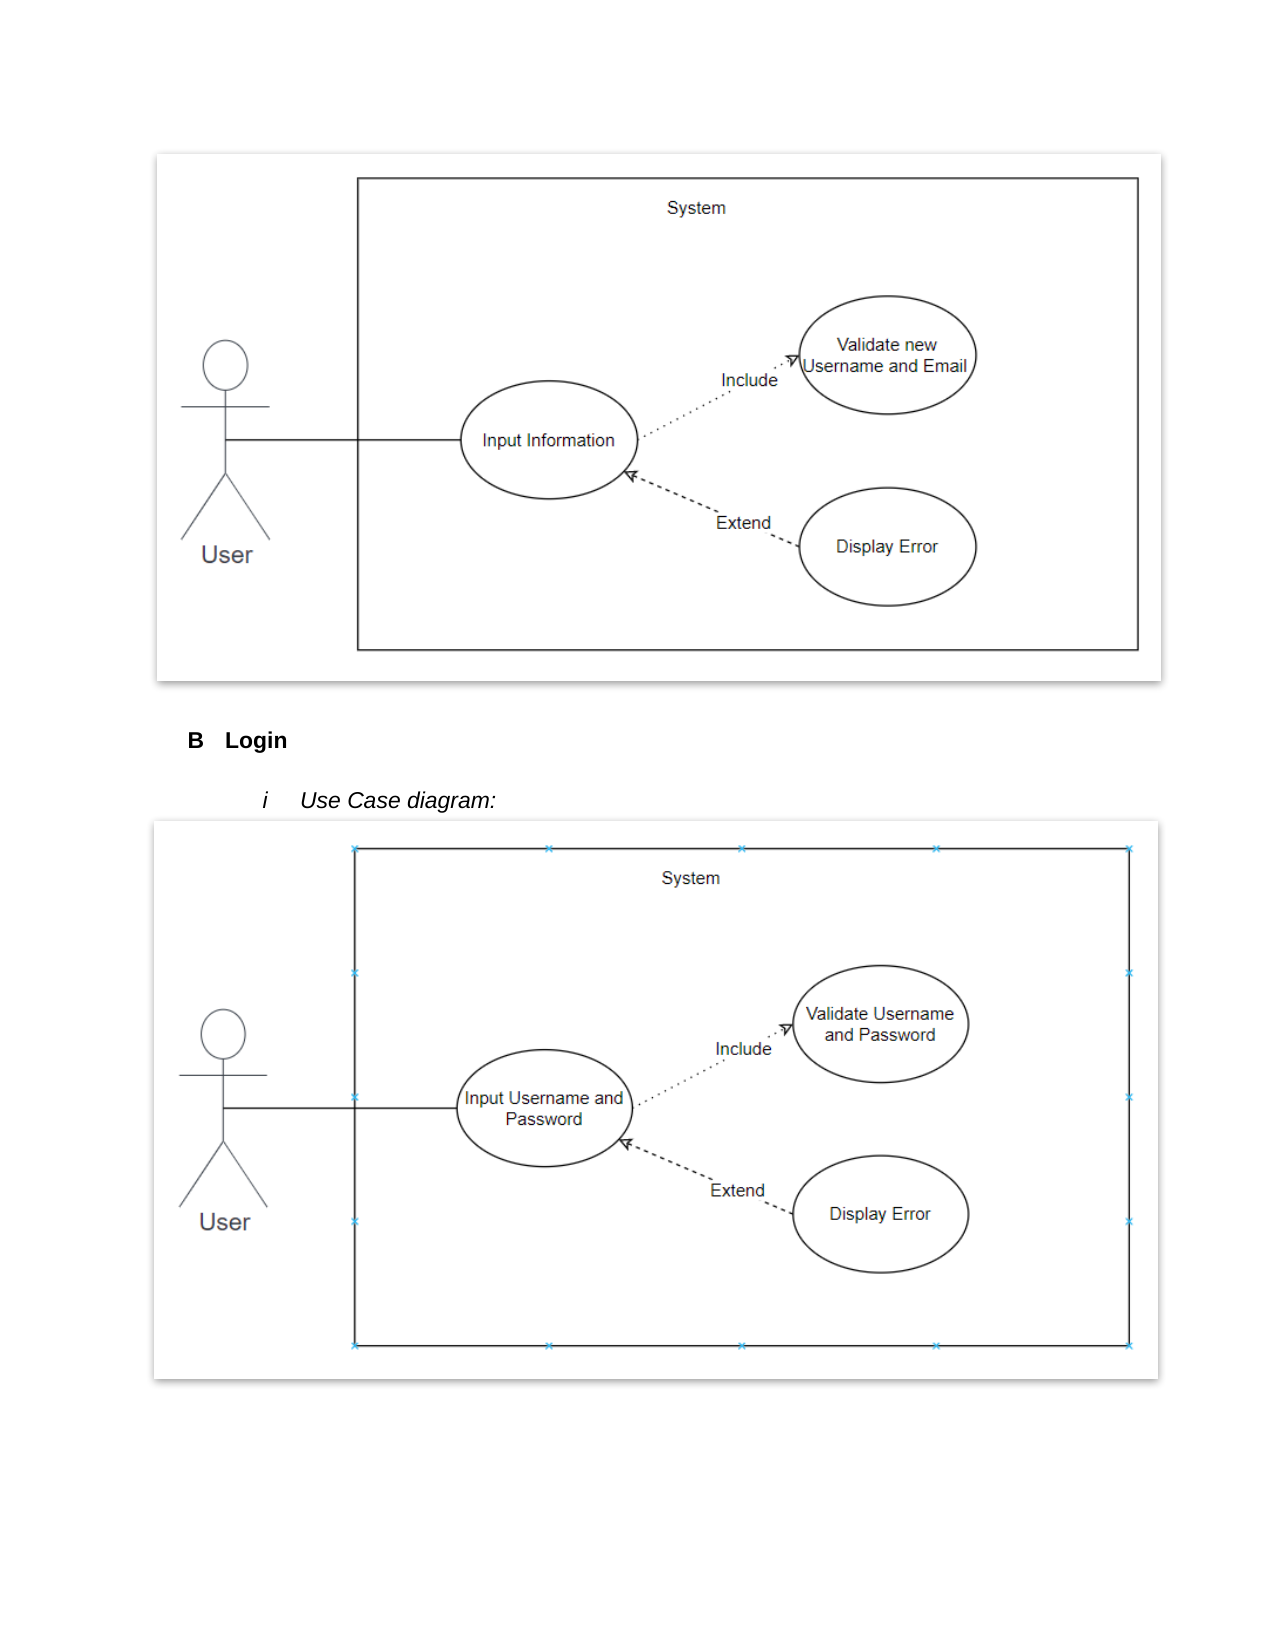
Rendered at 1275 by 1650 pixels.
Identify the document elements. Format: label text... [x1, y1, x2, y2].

subtitle Login [187, 727, 1125, 753]
subtitle Use Case diagram: [262, 787, 1125, 813]
picture [169, 836, 1144, 1364]
picture [172, 169, 1147, 666]
